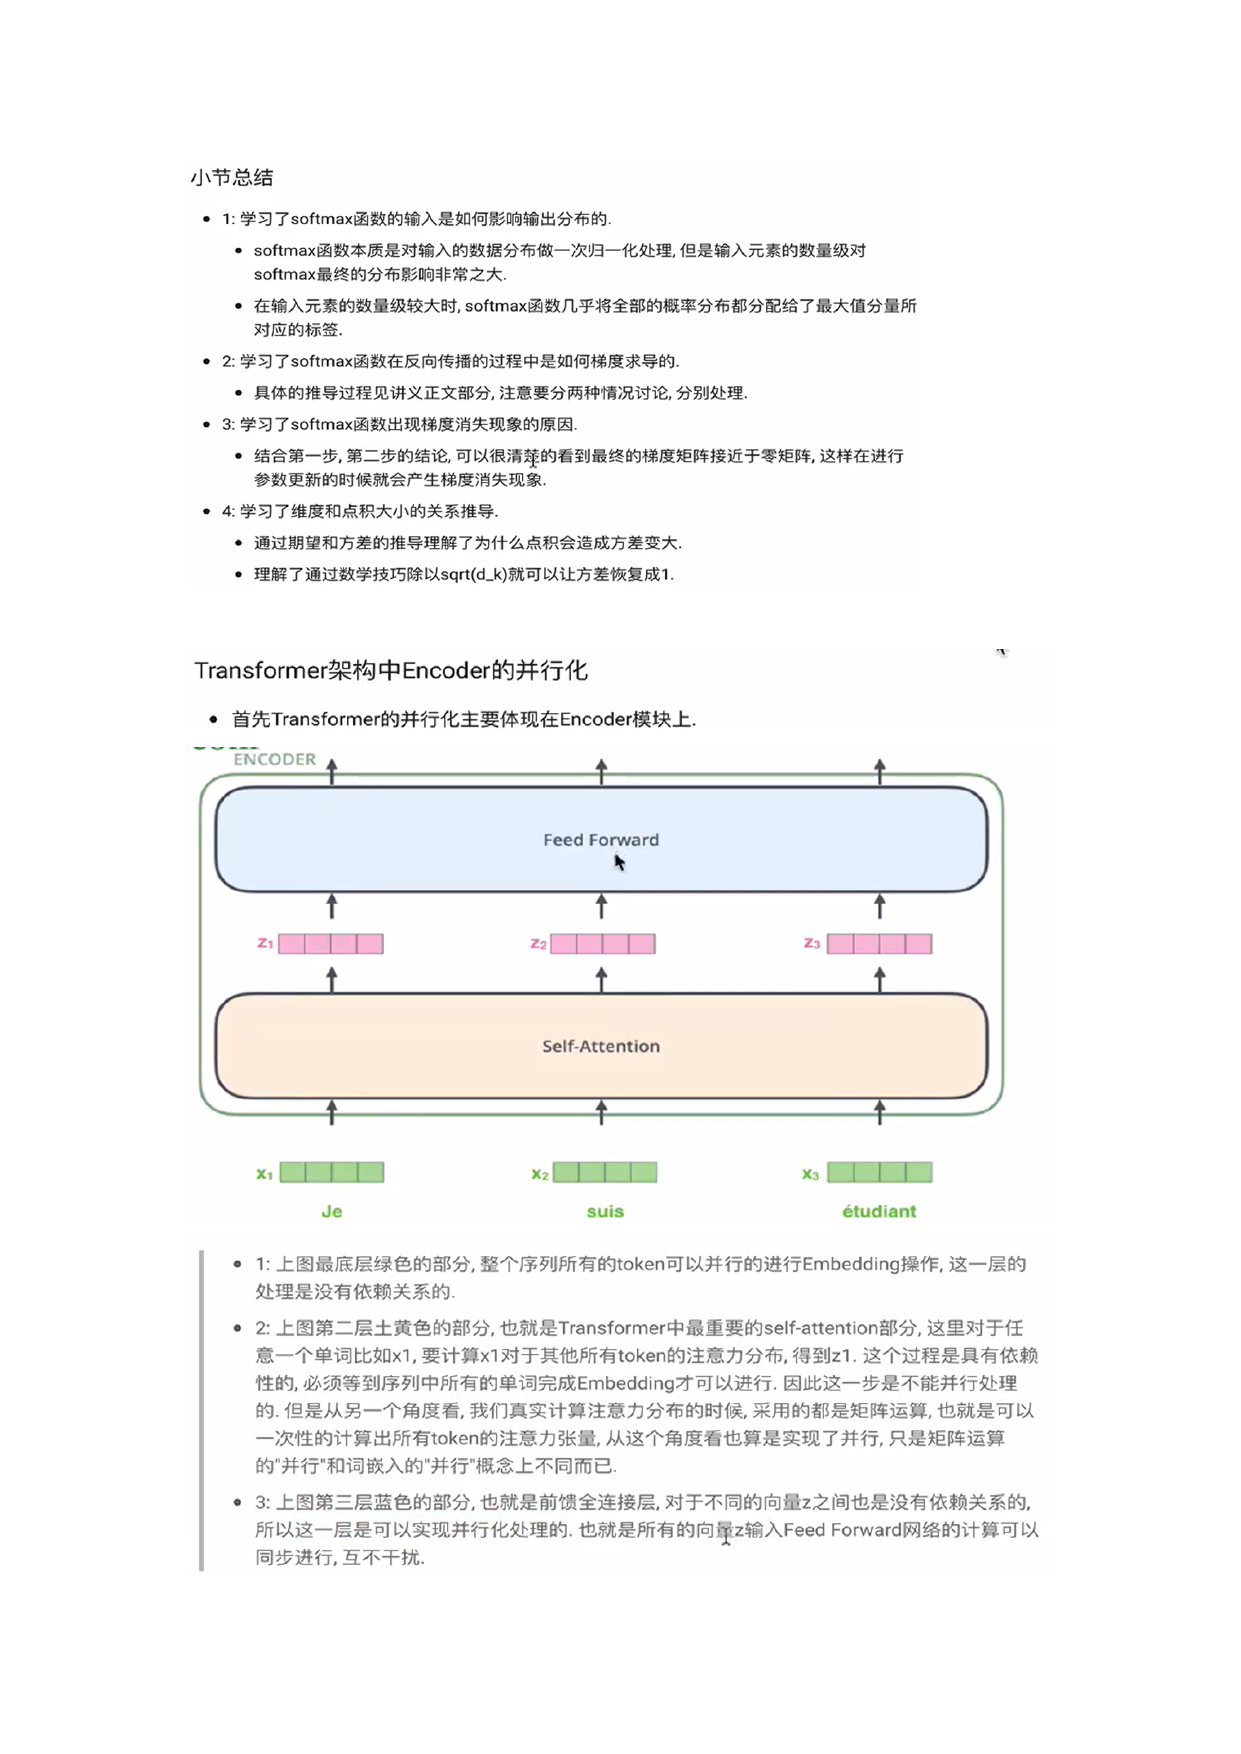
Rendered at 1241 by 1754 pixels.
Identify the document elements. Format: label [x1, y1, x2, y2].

picture [187, 1234, 1053, 1573]
picture [187, 162, 918, 587]
picture [187, 747, 1052, 1224]
picture [187, 649, 1052, 729]
